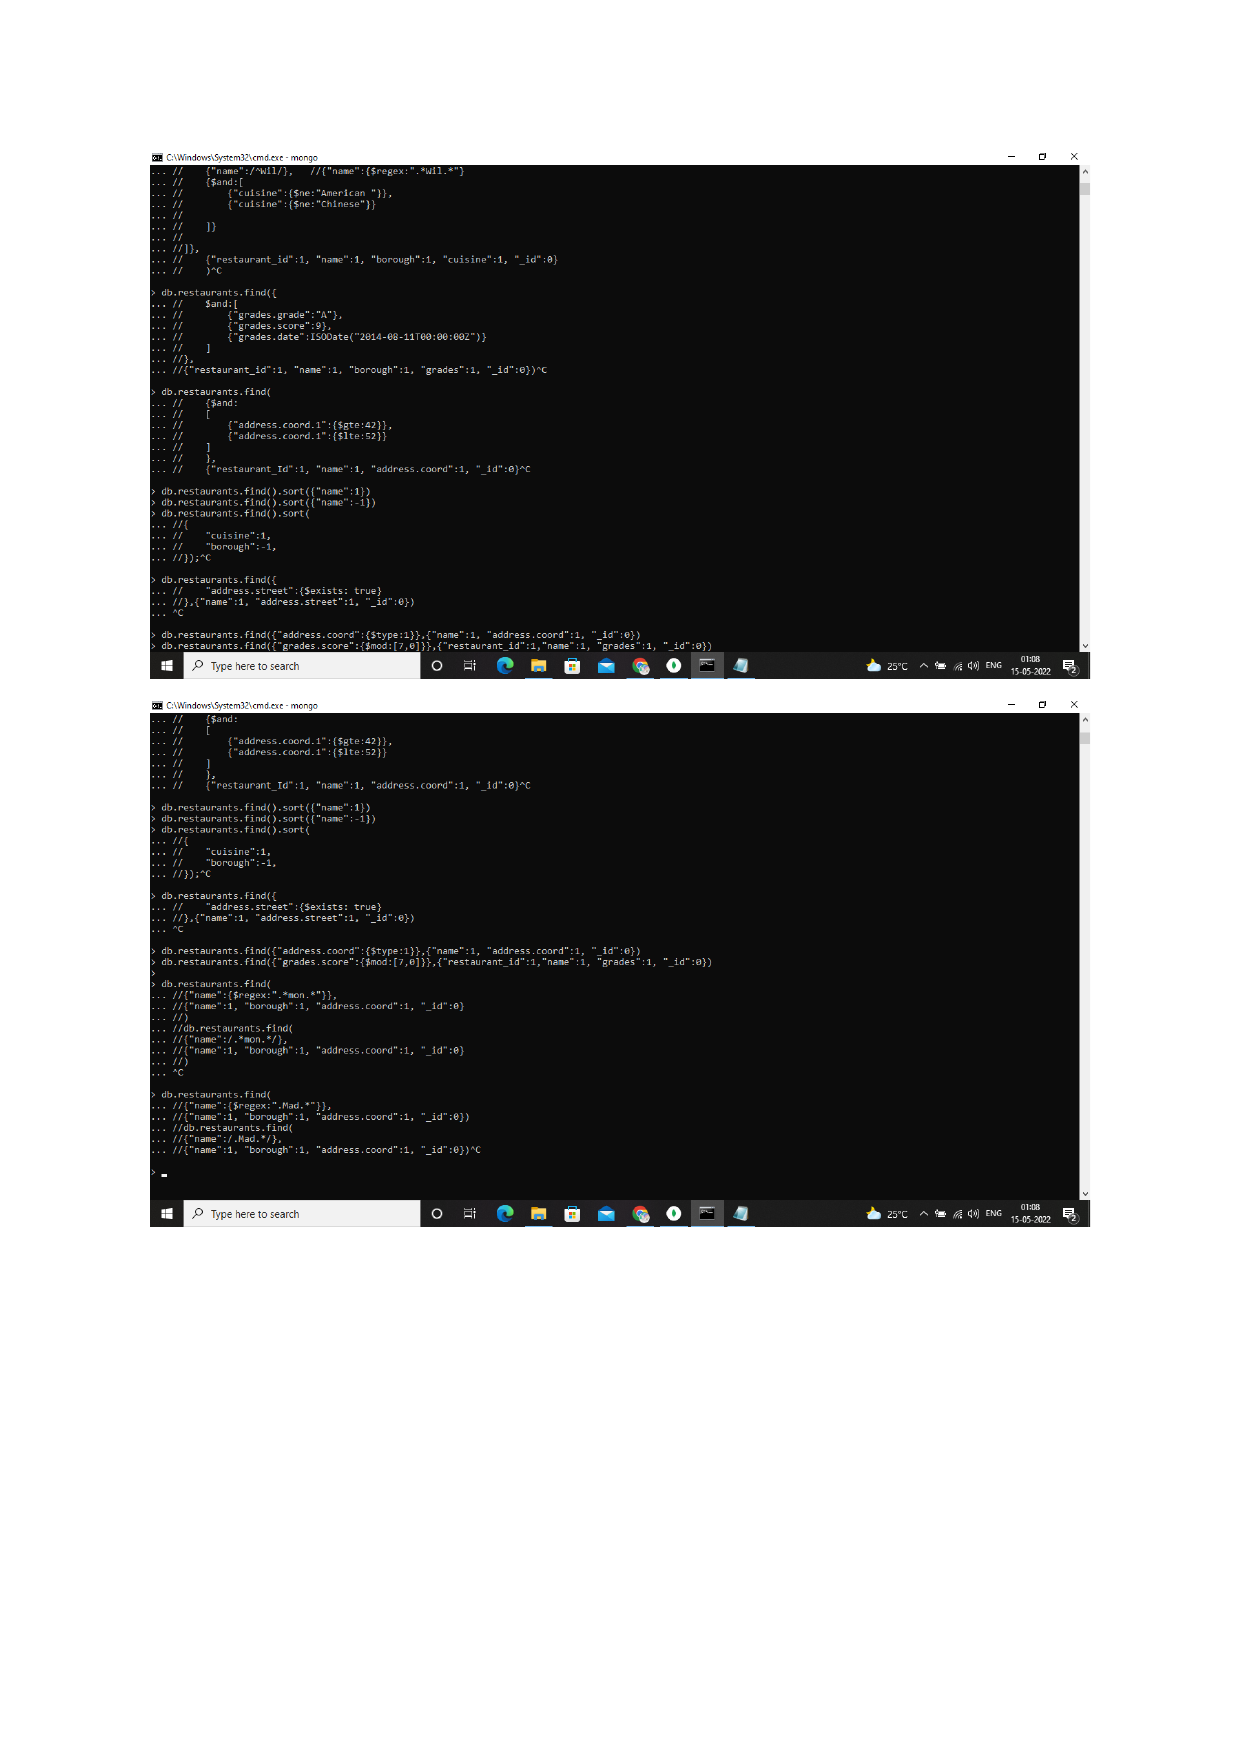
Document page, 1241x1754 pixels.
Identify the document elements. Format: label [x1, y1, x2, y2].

picture [150, 150, 1091, 679]
picture [150, 697, 1091, 1227]
